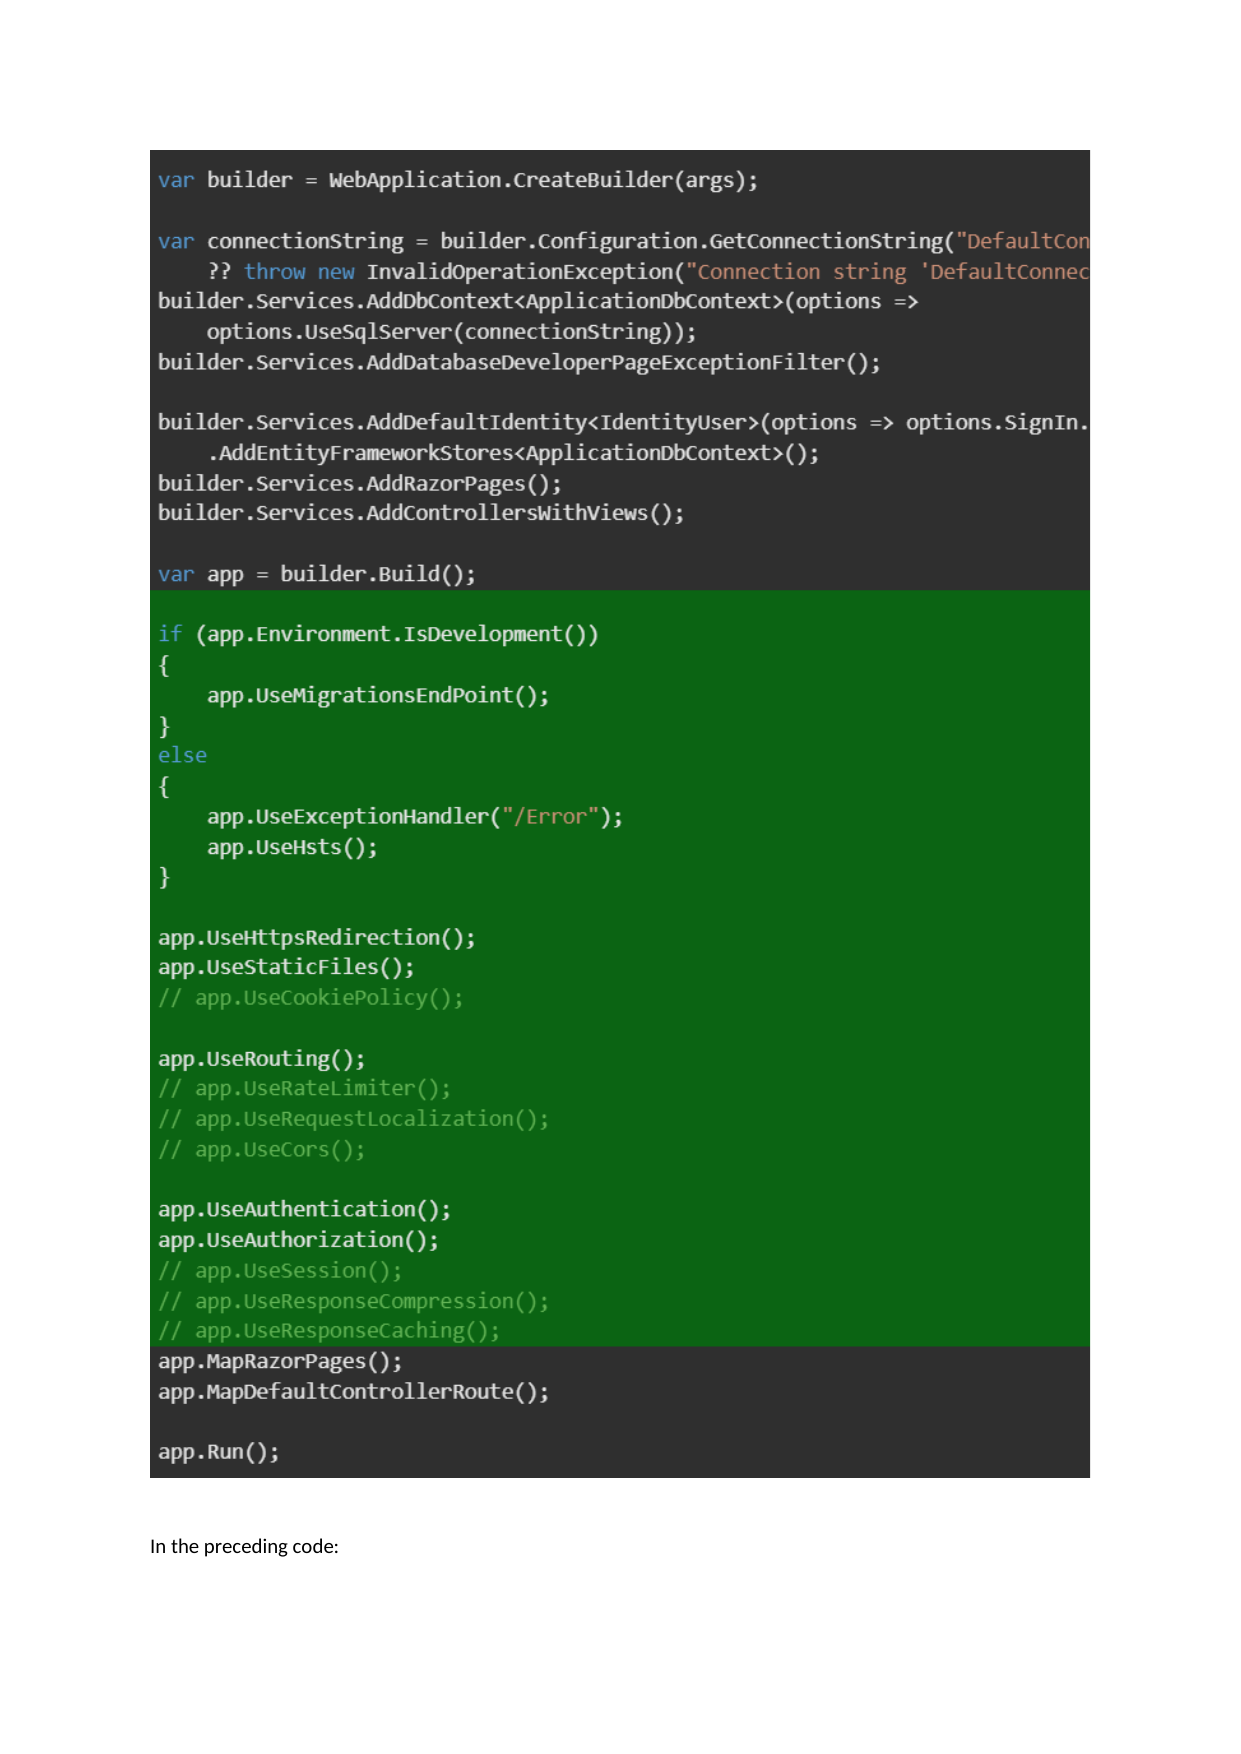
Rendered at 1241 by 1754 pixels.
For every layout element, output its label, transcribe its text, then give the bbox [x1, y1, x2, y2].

picture [150, 150, 1091, 1478]
text In the preceding code: [150, 1533, 1090, 1558]
